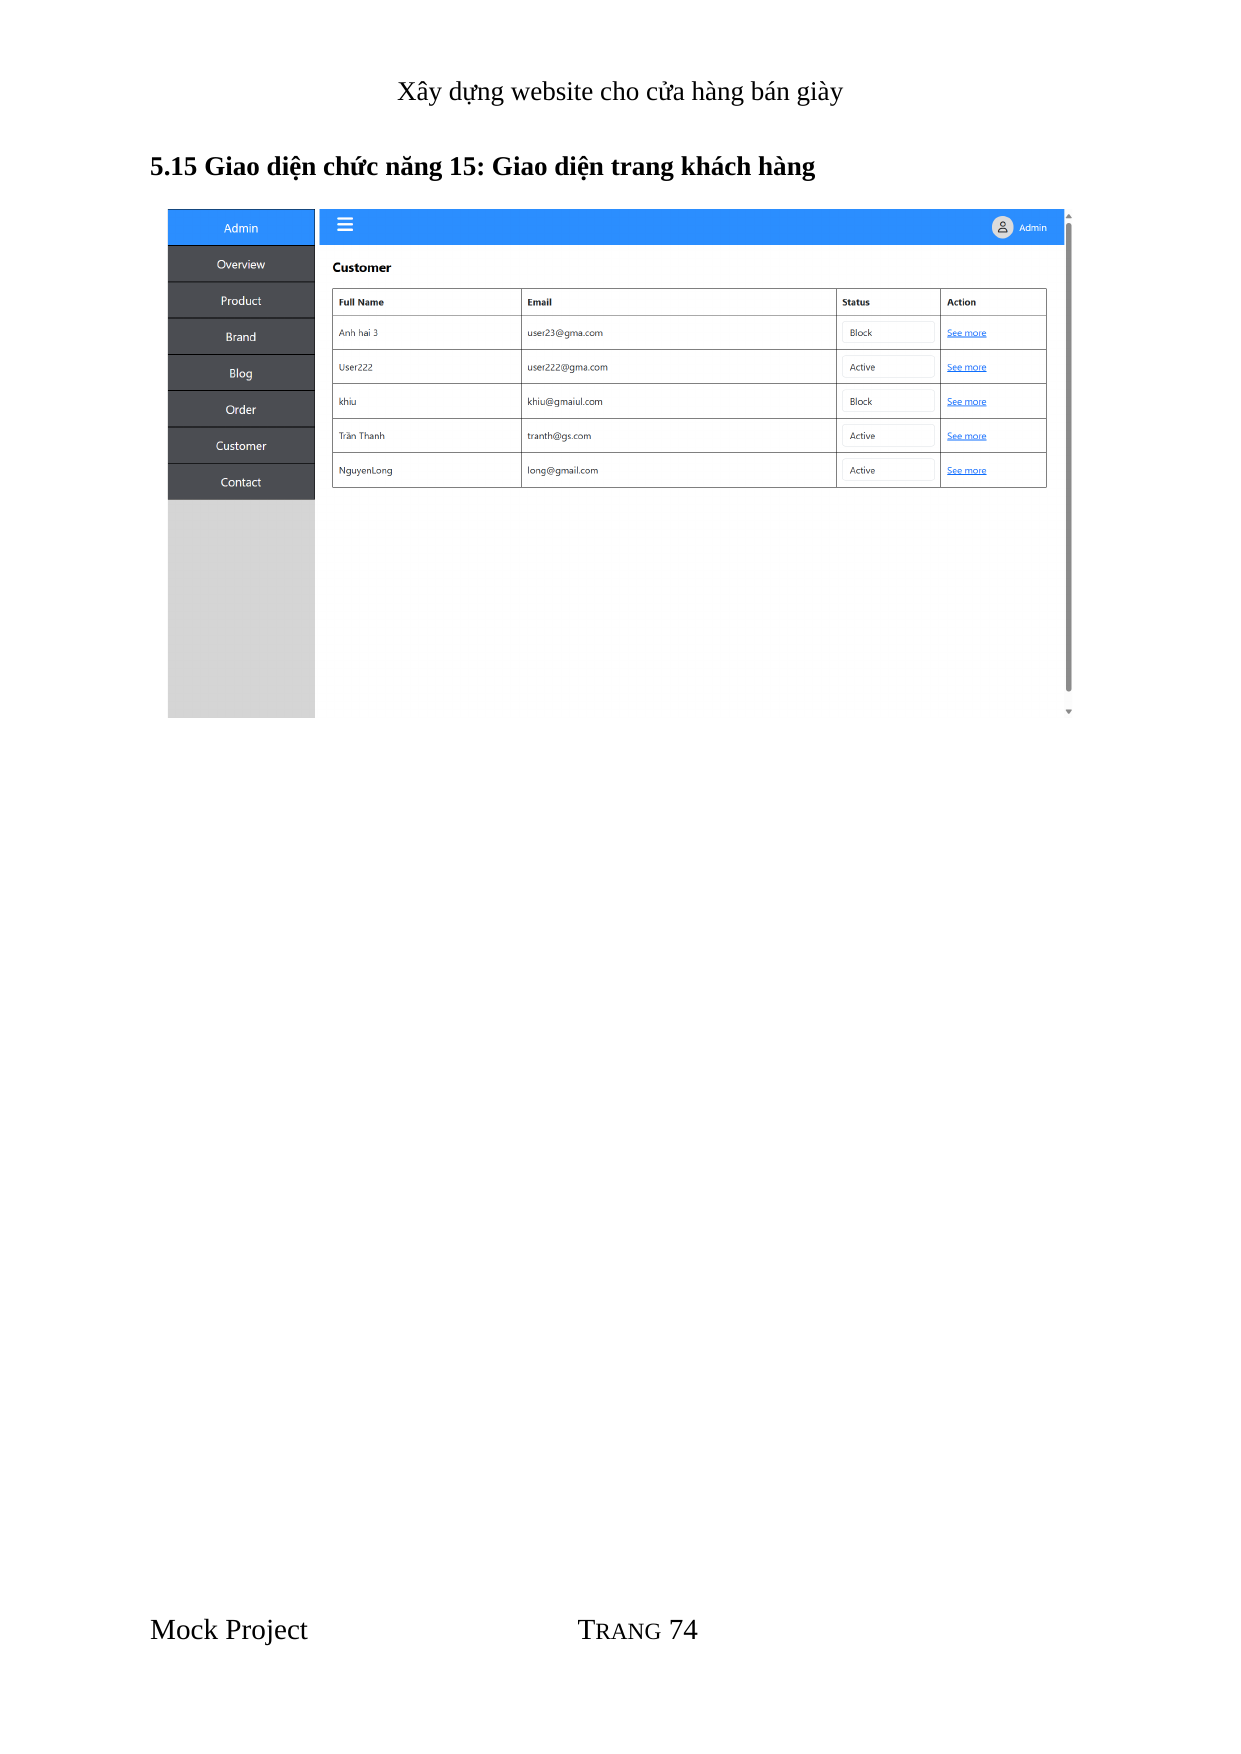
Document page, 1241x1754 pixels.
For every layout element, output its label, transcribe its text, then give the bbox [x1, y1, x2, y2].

subtitle 5.15 Giao diện chức năng 15: Giao diện trang khách hàng [150, 150, 1090, 181]
picture [167, 209, 1073, 718]
